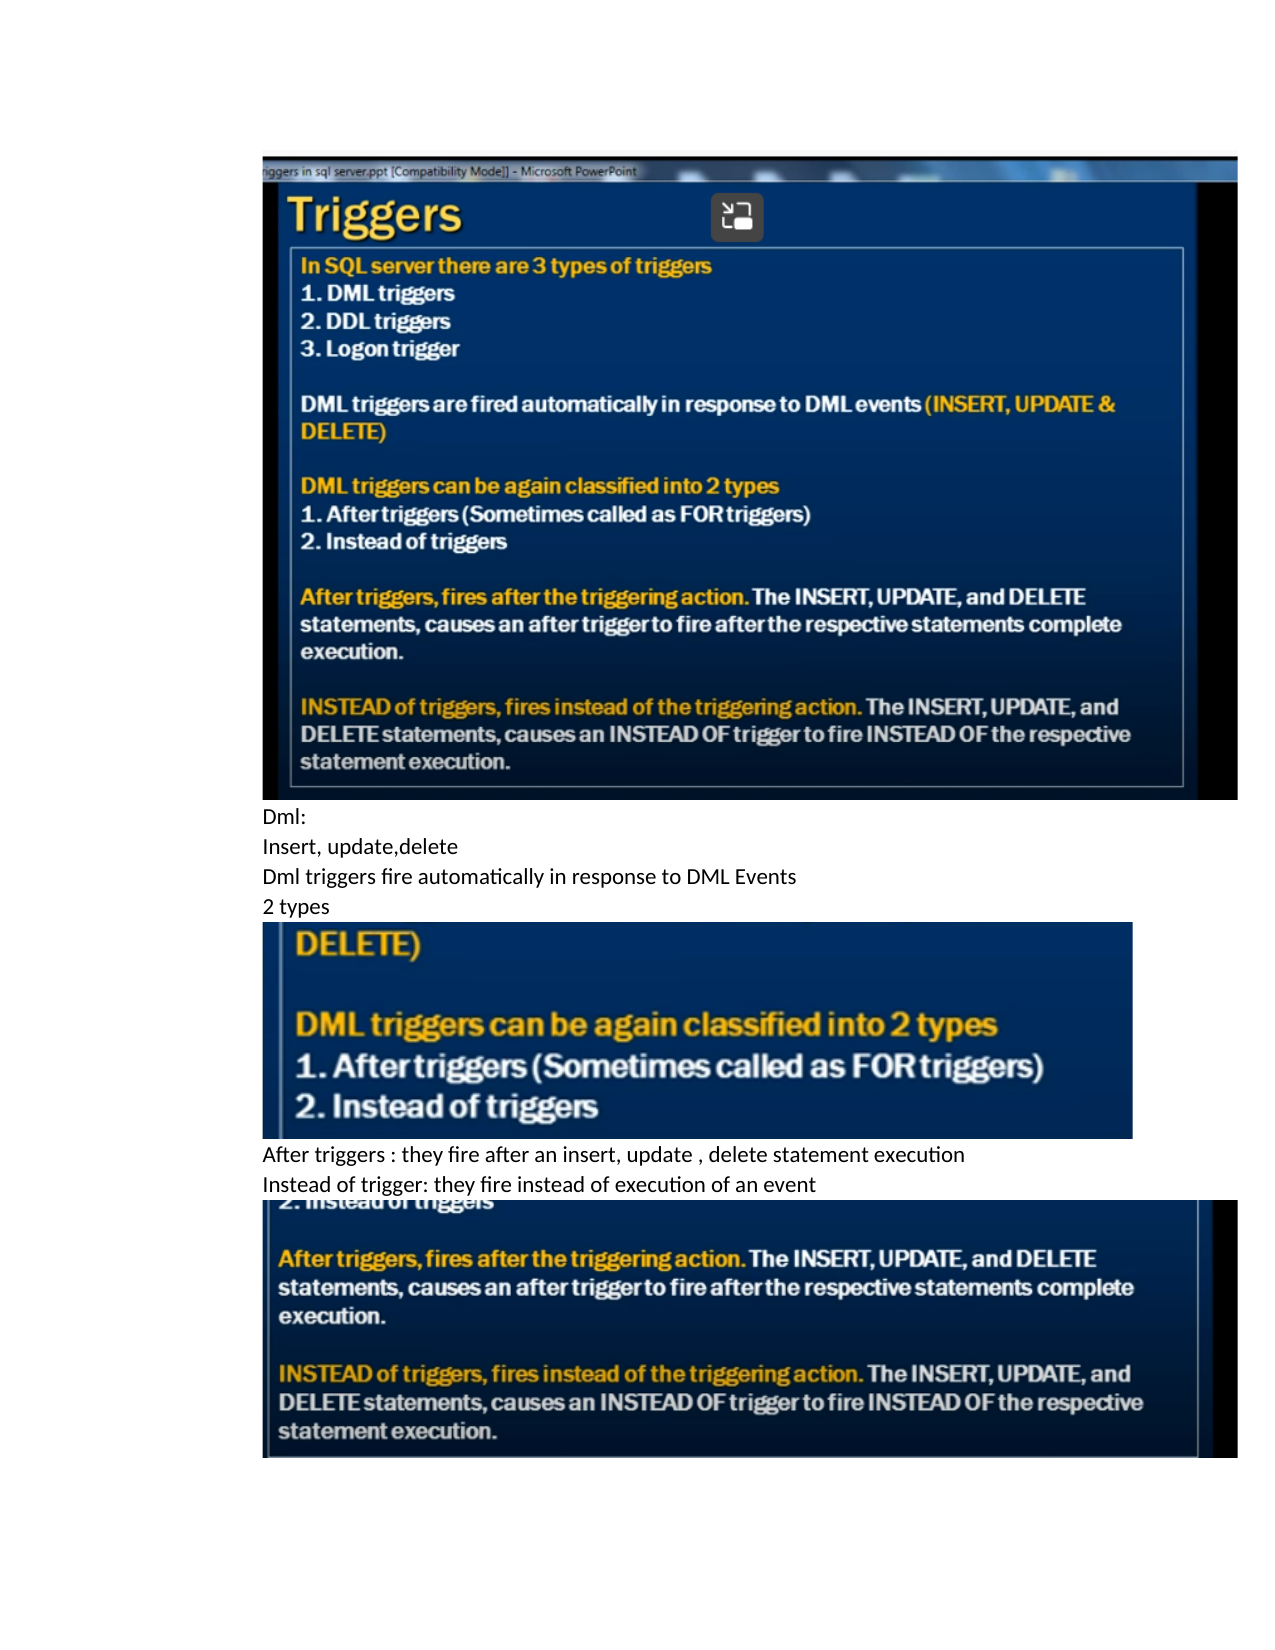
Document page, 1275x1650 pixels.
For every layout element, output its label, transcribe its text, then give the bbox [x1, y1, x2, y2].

picture [262, 1200, 1238, 1458]
list Instead of trigger: they fire instead of execution of an event [262, 1171, 1125, 1199]
list Insert, update,delete [262, 832, 1125, 860]
list Dml triggers fire automatically in response to DML Events [262, 862, 1125, 890]
picture [262, 922, 1133, 1139]
picture [262, 150, 1238, 800]
list Dml: [262, 802, 1125, 830]
list 2 types [262, 892, 1125, 920]
list After triggers : they fire after an insert, update , delete statement execution [262, 1140, 1125, 1168]
